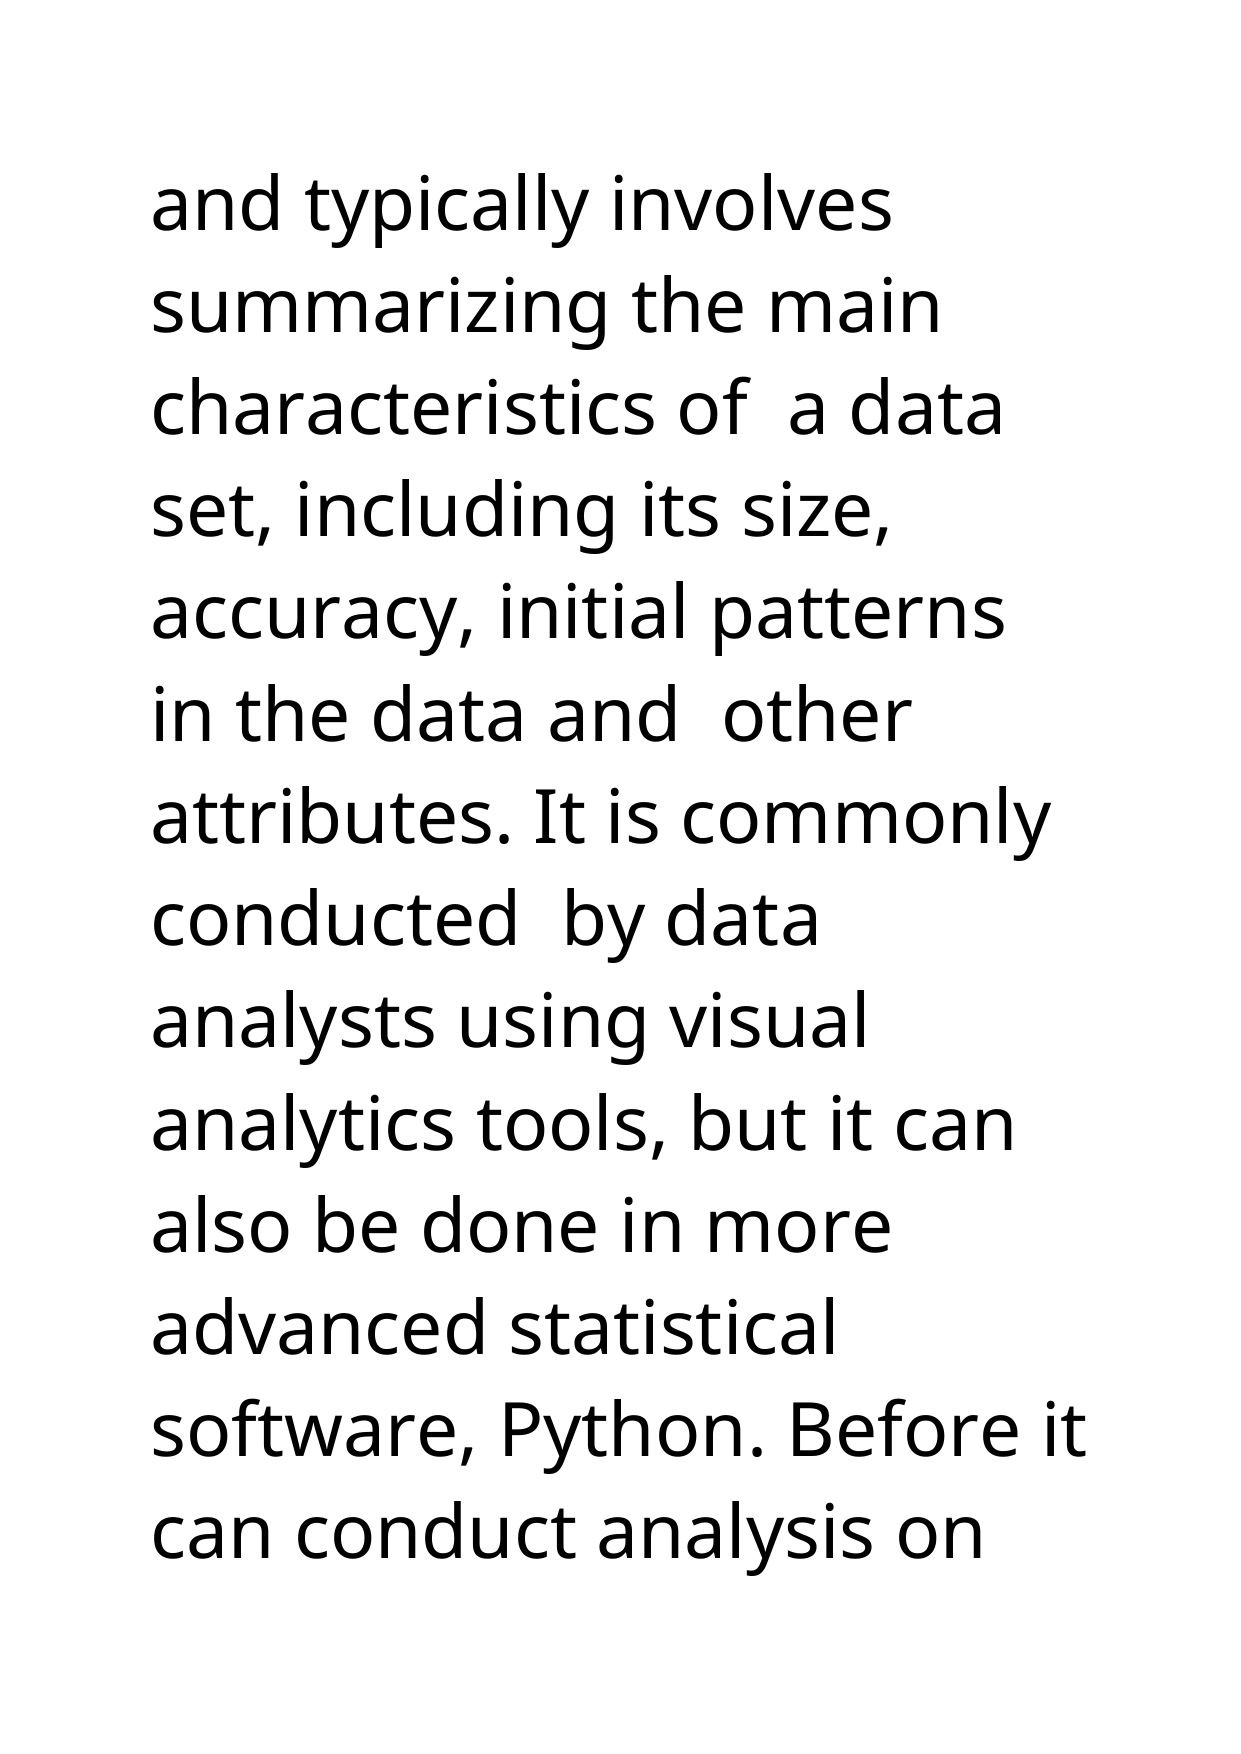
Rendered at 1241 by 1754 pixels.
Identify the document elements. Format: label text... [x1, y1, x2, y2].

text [150, 150, 1090, 354]
text attributes. It is commonly conducted by data analysts using visual analytics tools, but it can [150, 763, 1090, 1172]
text also be done in more advanced statistical software, Python. Before it can conduct analysis on [150, 1172, 1090, 1581]
text characteristics of a data set, including its size, accuracy, initial patterns in the data and other [150, 354, 1090, 763]
